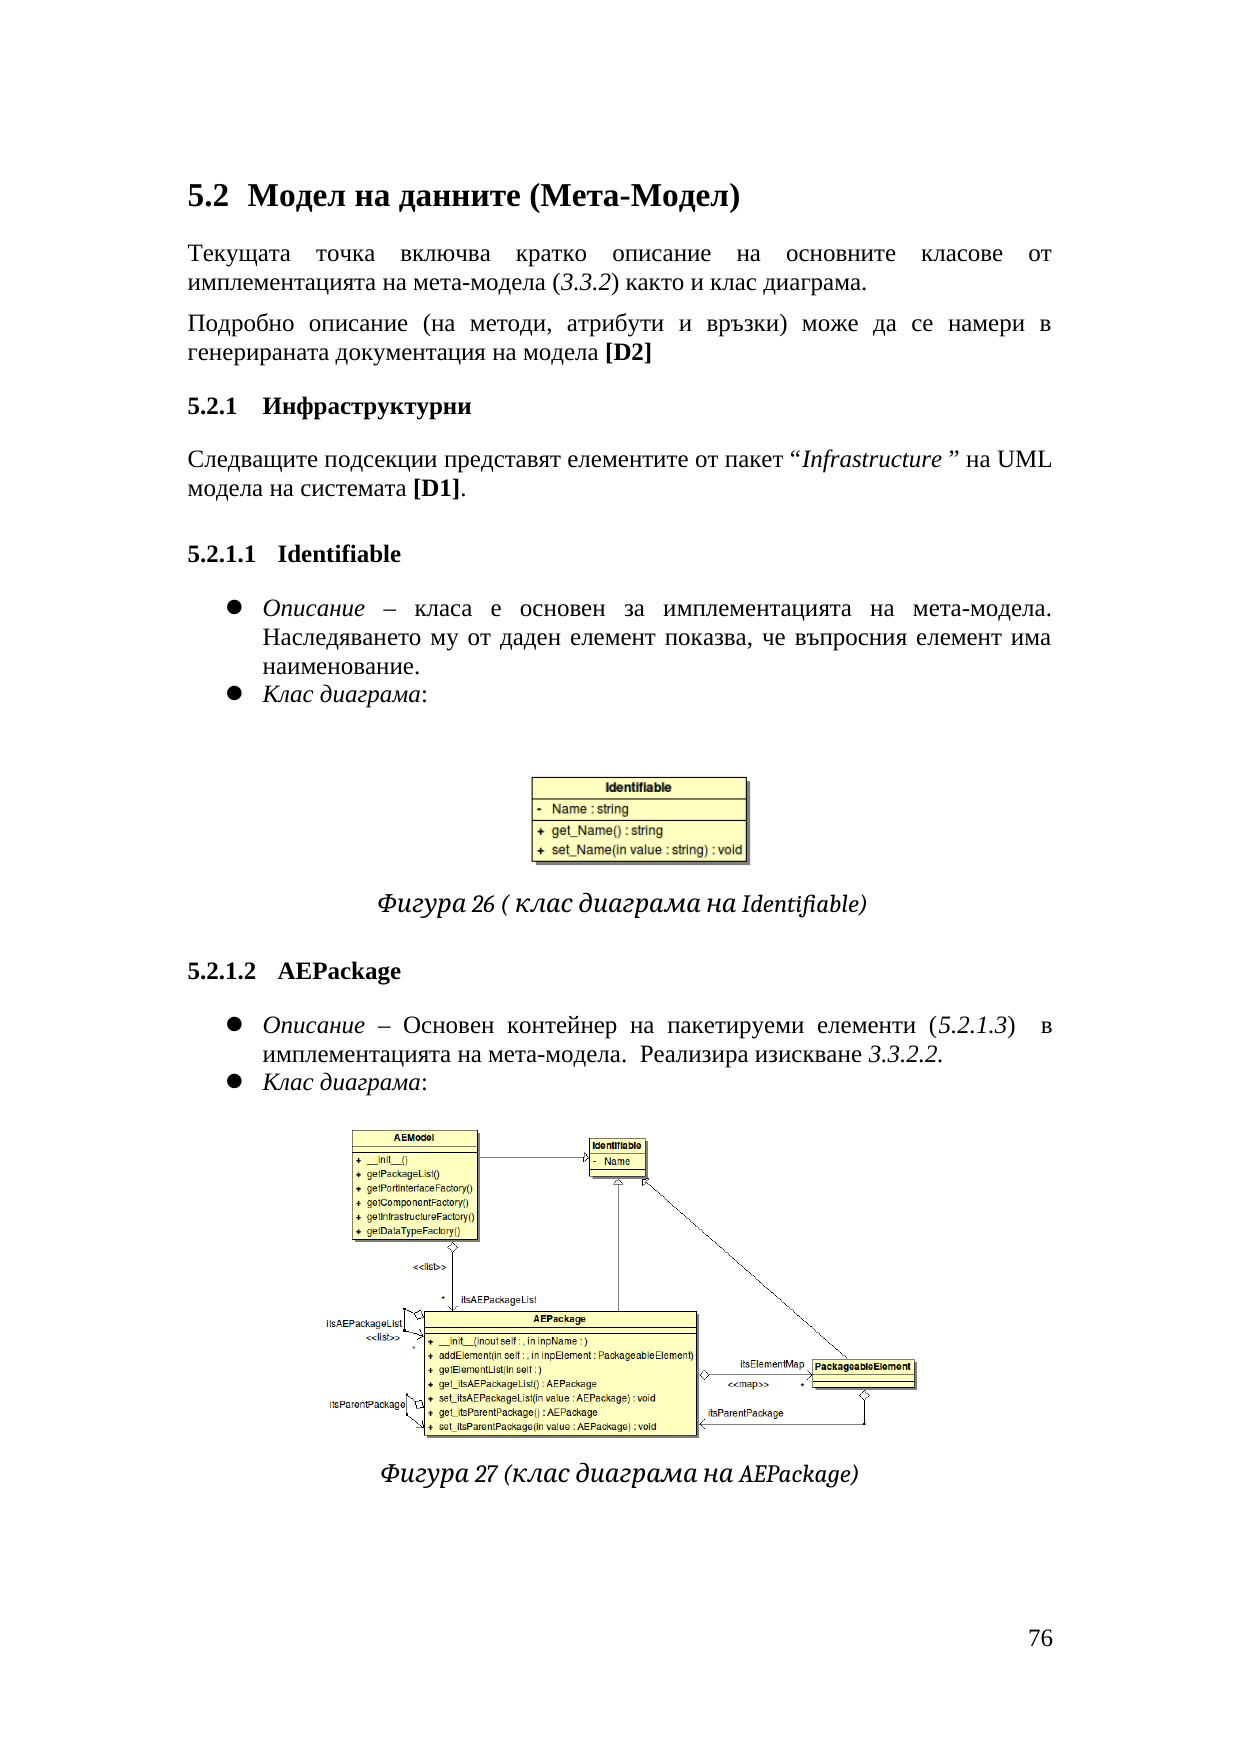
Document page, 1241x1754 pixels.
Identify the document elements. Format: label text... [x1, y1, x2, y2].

subtitle Identifiable [187, 539, 1053, 568]
text Подробно описание (на методи, атрибути и връзки) може да се намери в генерираната документация на модела [D2] [187, 308, 1053, 366]
list Клас диаграма: [225, 1067, 1053, 1096]
picture [477, 720, 763, 878]
text Следващите подсекции представят елементите от пакет “Infrastructure ” на UML модела на системата [D1]. [187, 444, 1053, 502]
subtitle Инфраструктурни [187, 391, 1053, 419]
text Текущата точка включва кратко описание на основните класове от имплементацията на мета-модела (3.3.2) както и клас диаграма. [187, 238, 1053, 296]
subtitle AEPackage [187, 956, 1053, 985]
list Клас диаграма: [225, 679, 1053, 708]
list Описание – Основен контейнер на пакетируеми елементи (5.2.1.3) в имплементацията на мета-модела. Реализира изискване 3.3.2.2. [225, 1010, 1053, 1067]
list Описание – класа е основен за имплементацията на мета-модела. Наследяването му от даден елемент показва, че въпросния елемент има наименование. [225, 593, 1053, 679]
text Фигура 26 ( клас диаграма на Identifiable) [187, 890, 1053, 919]
picture [315, 1108, 926, 1447]
text Фигура 27 (клас диаграма на AEPackage) [187, 1459, 1053, 1488]
subtitle Модел на данните (Мета-Модел) [187, 175, 1053, 213]
